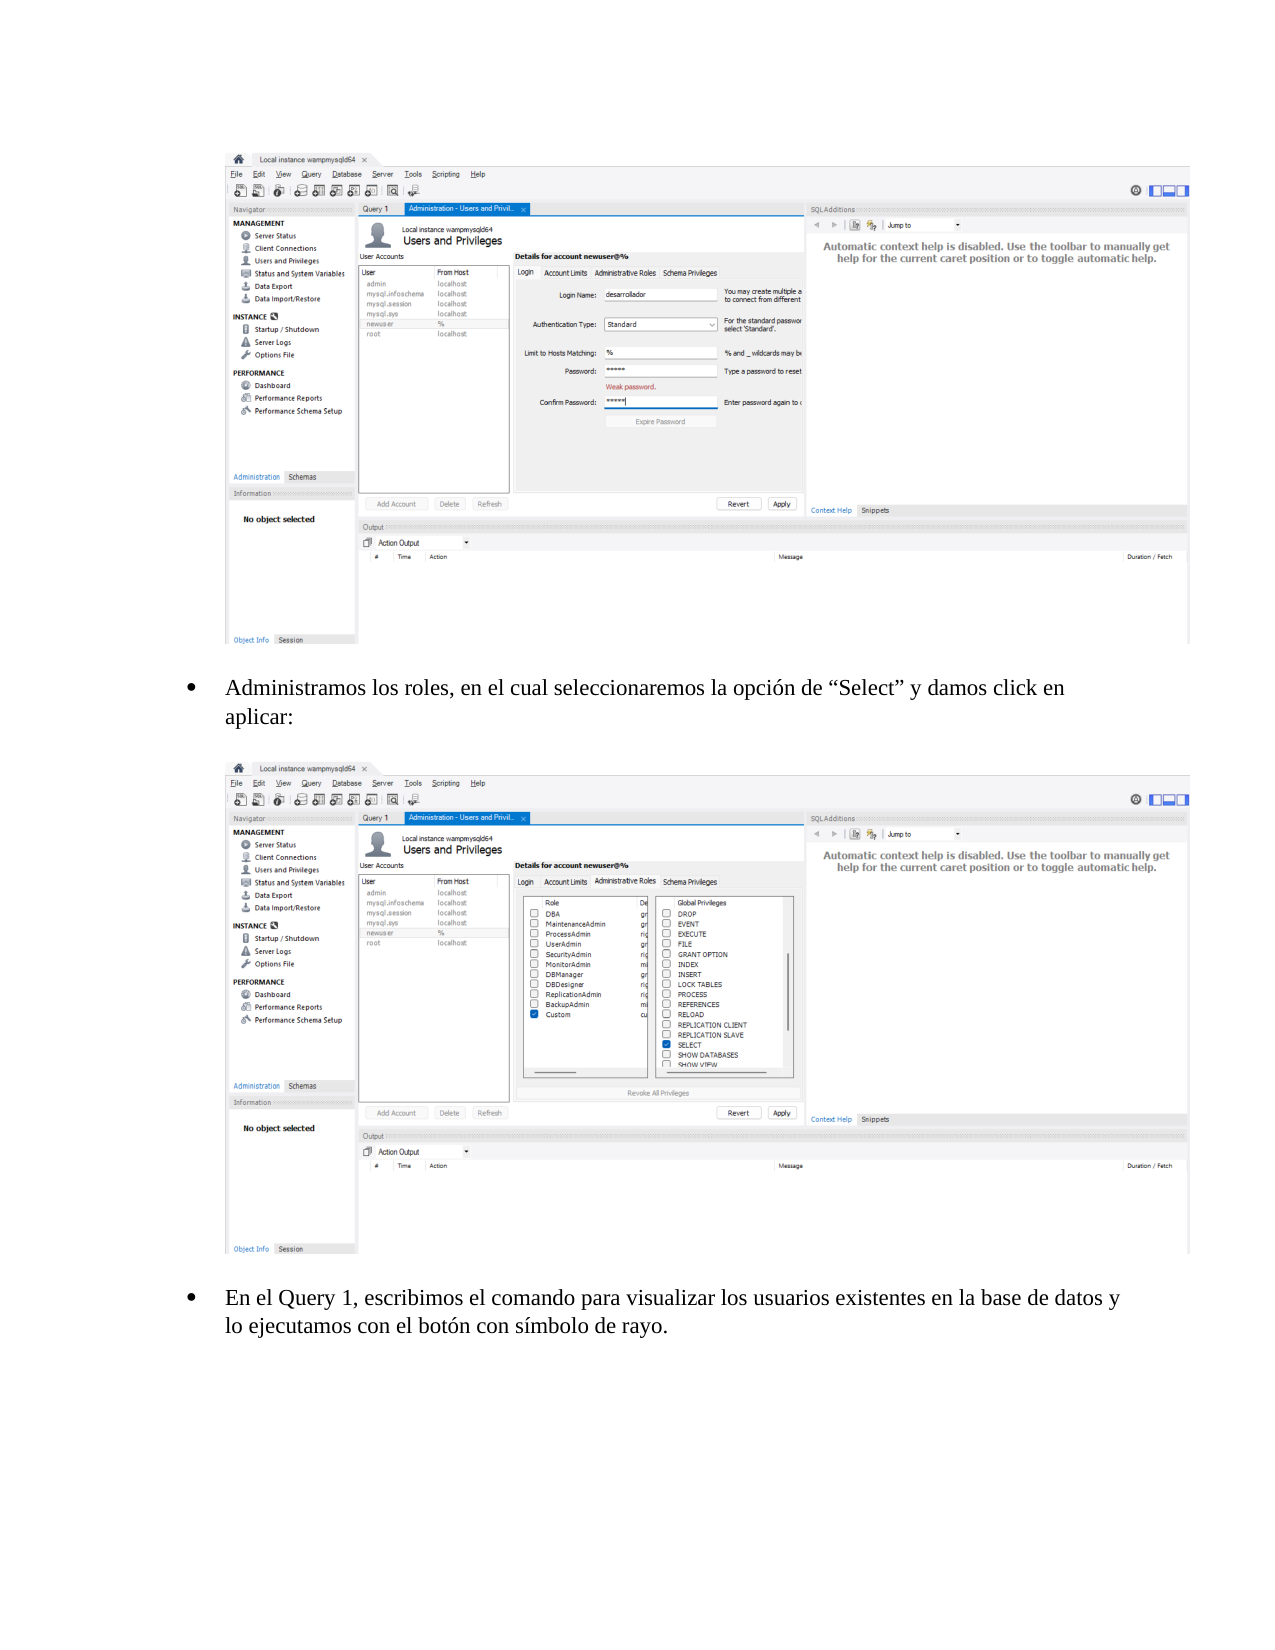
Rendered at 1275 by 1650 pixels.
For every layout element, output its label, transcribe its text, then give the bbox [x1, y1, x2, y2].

list Administramos los roles, en el cual seleccionaremos la opción de “Select” y damos click en aplicar: [187, 674, 1125, 729]
picture [225, 150, 1190, 644]
picture [225, 759, 1190, 1254]
list En el Query 1, escribimos el comando para visualizar los usuarios existentes en la base de datos y lo ejecutamos con el botón con símbolo de rayo. [187, 1284, 1125, 1339]
